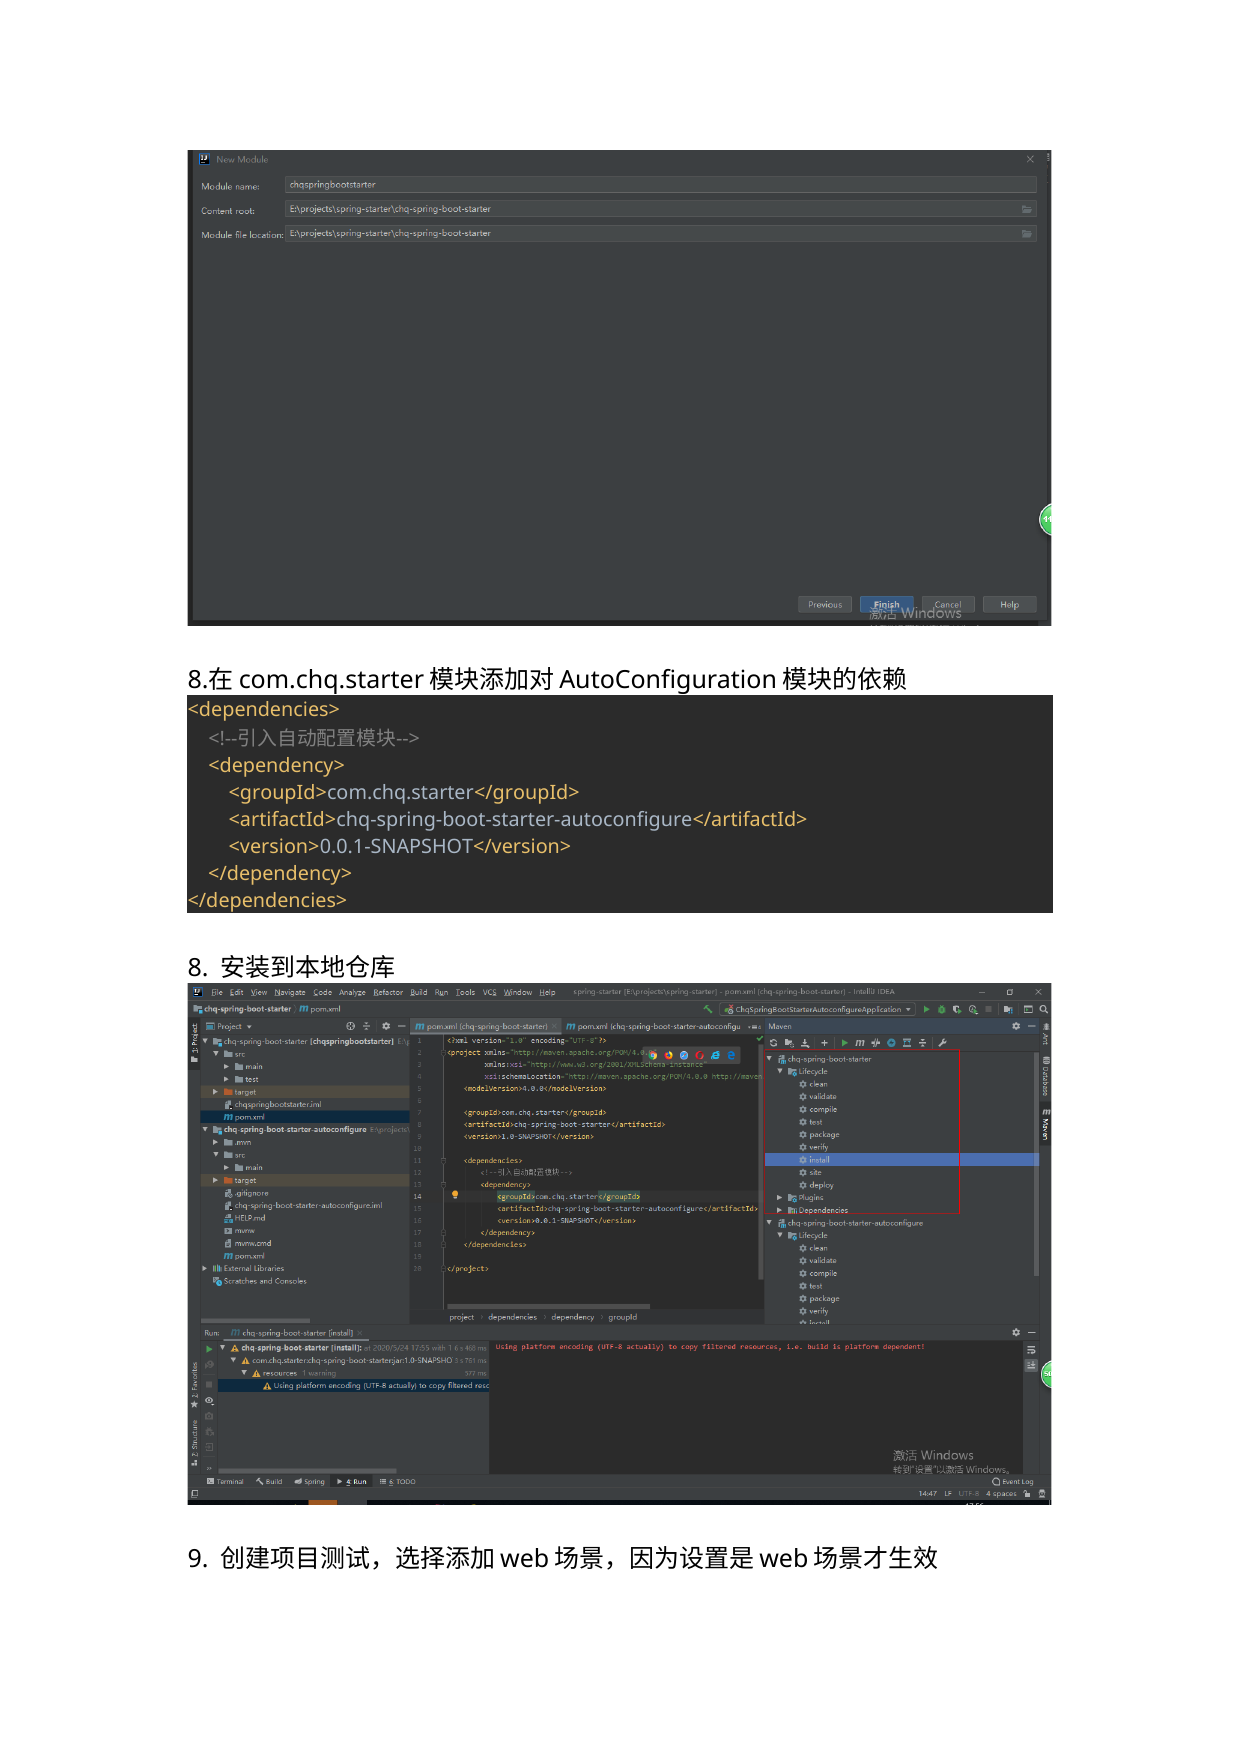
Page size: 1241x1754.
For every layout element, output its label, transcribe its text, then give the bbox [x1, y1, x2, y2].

list 8.在com.chq.starter模块添加对AutoConfiguration模块的依赖 [187, 659, 1053, 695]
list 安装到本地仓库 [187, 947, 1053, 983]
list 创建项目测试，选择添加web场景，因为设置是web场景才生效 [187, 1539, 1053, 1575]
picture [187, 983, 1052, 1505]
picture [187, 150, 1052, 626]
text <dependencies> <!--引入自动配置模块--> <dependency> <groupId>com.chq.starter</groupId> <artifactId>chq-spring-boot-starter-autoconfigure</artifactId> <version>0.0.1-SNAPSHOT</version> </dependency> </dependencies> [187, 695, 1053, 913]
